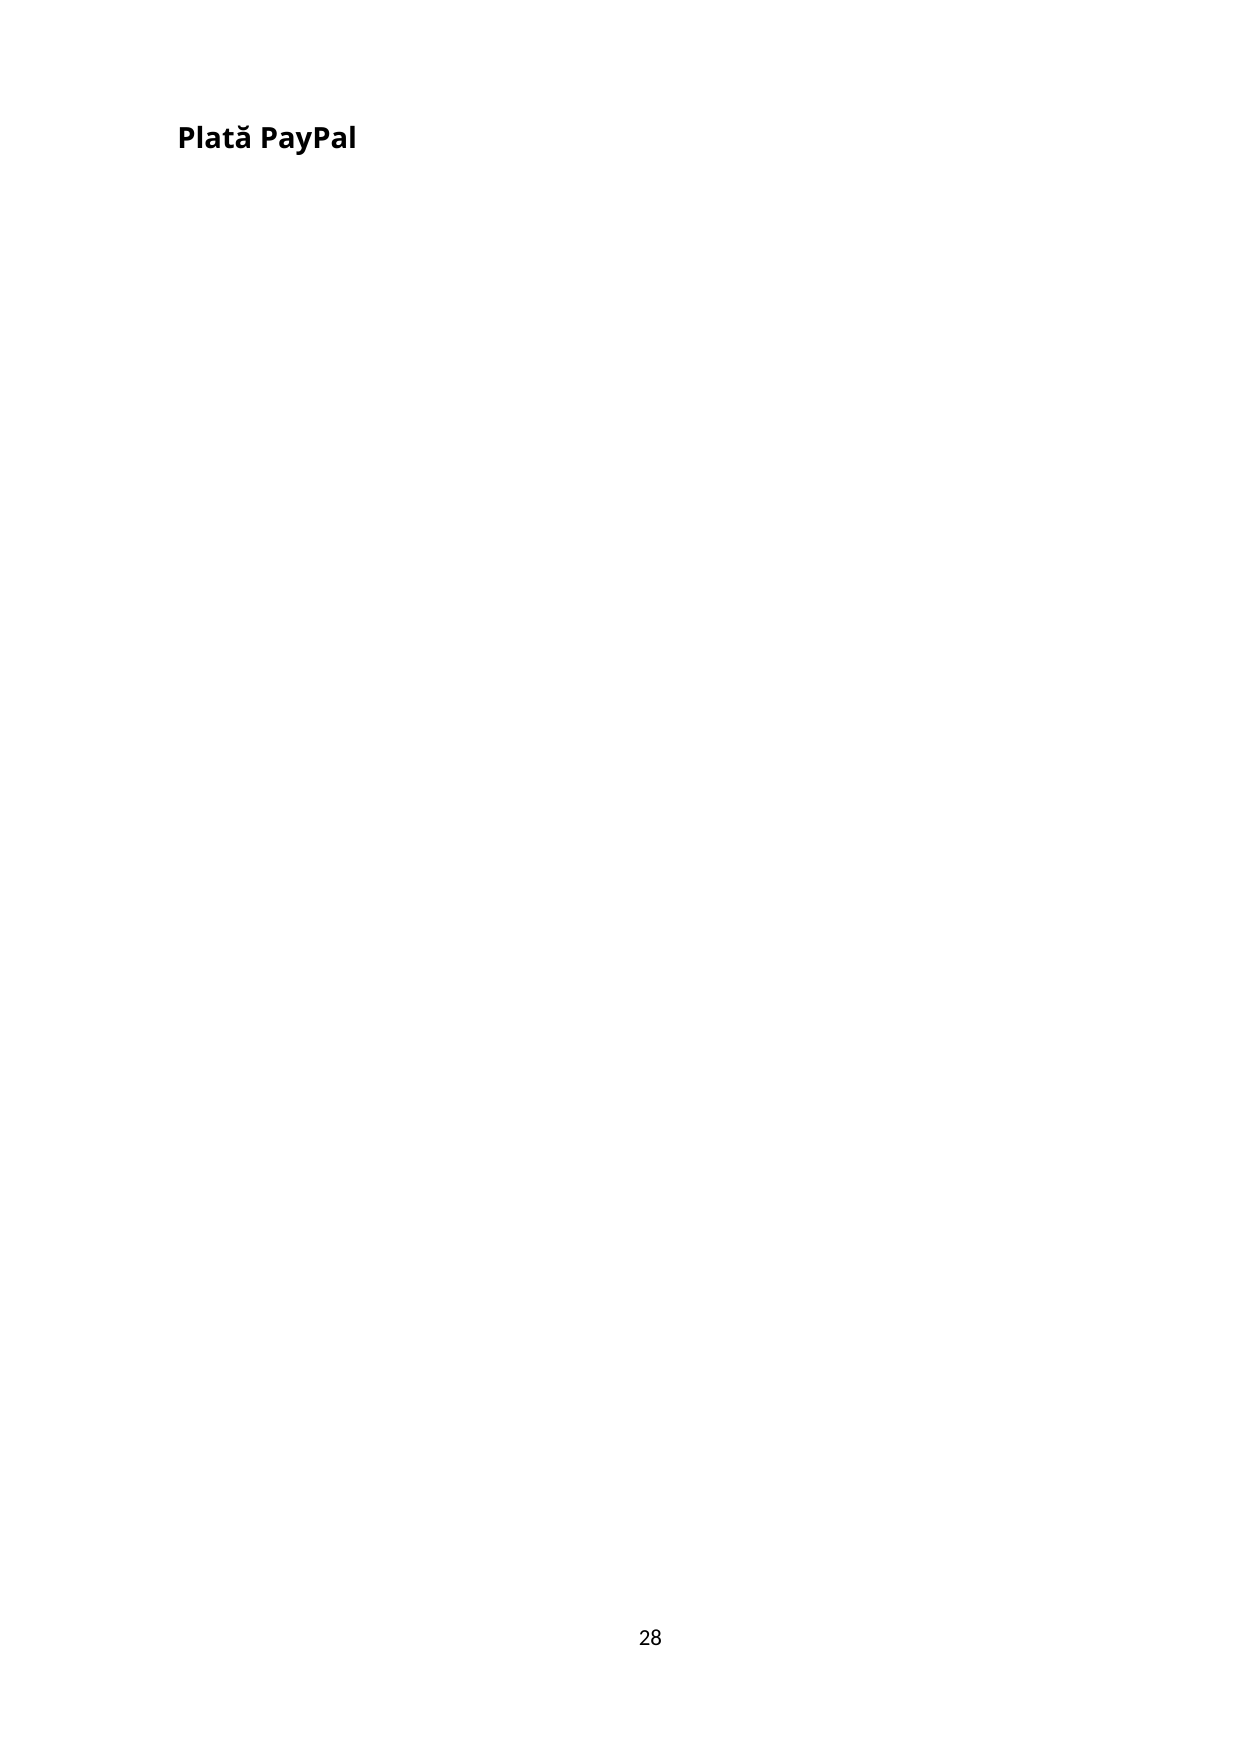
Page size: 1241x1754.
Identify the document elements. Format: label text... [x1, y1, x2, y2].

text Plată PayPal [177, 117, 1123, 157]
